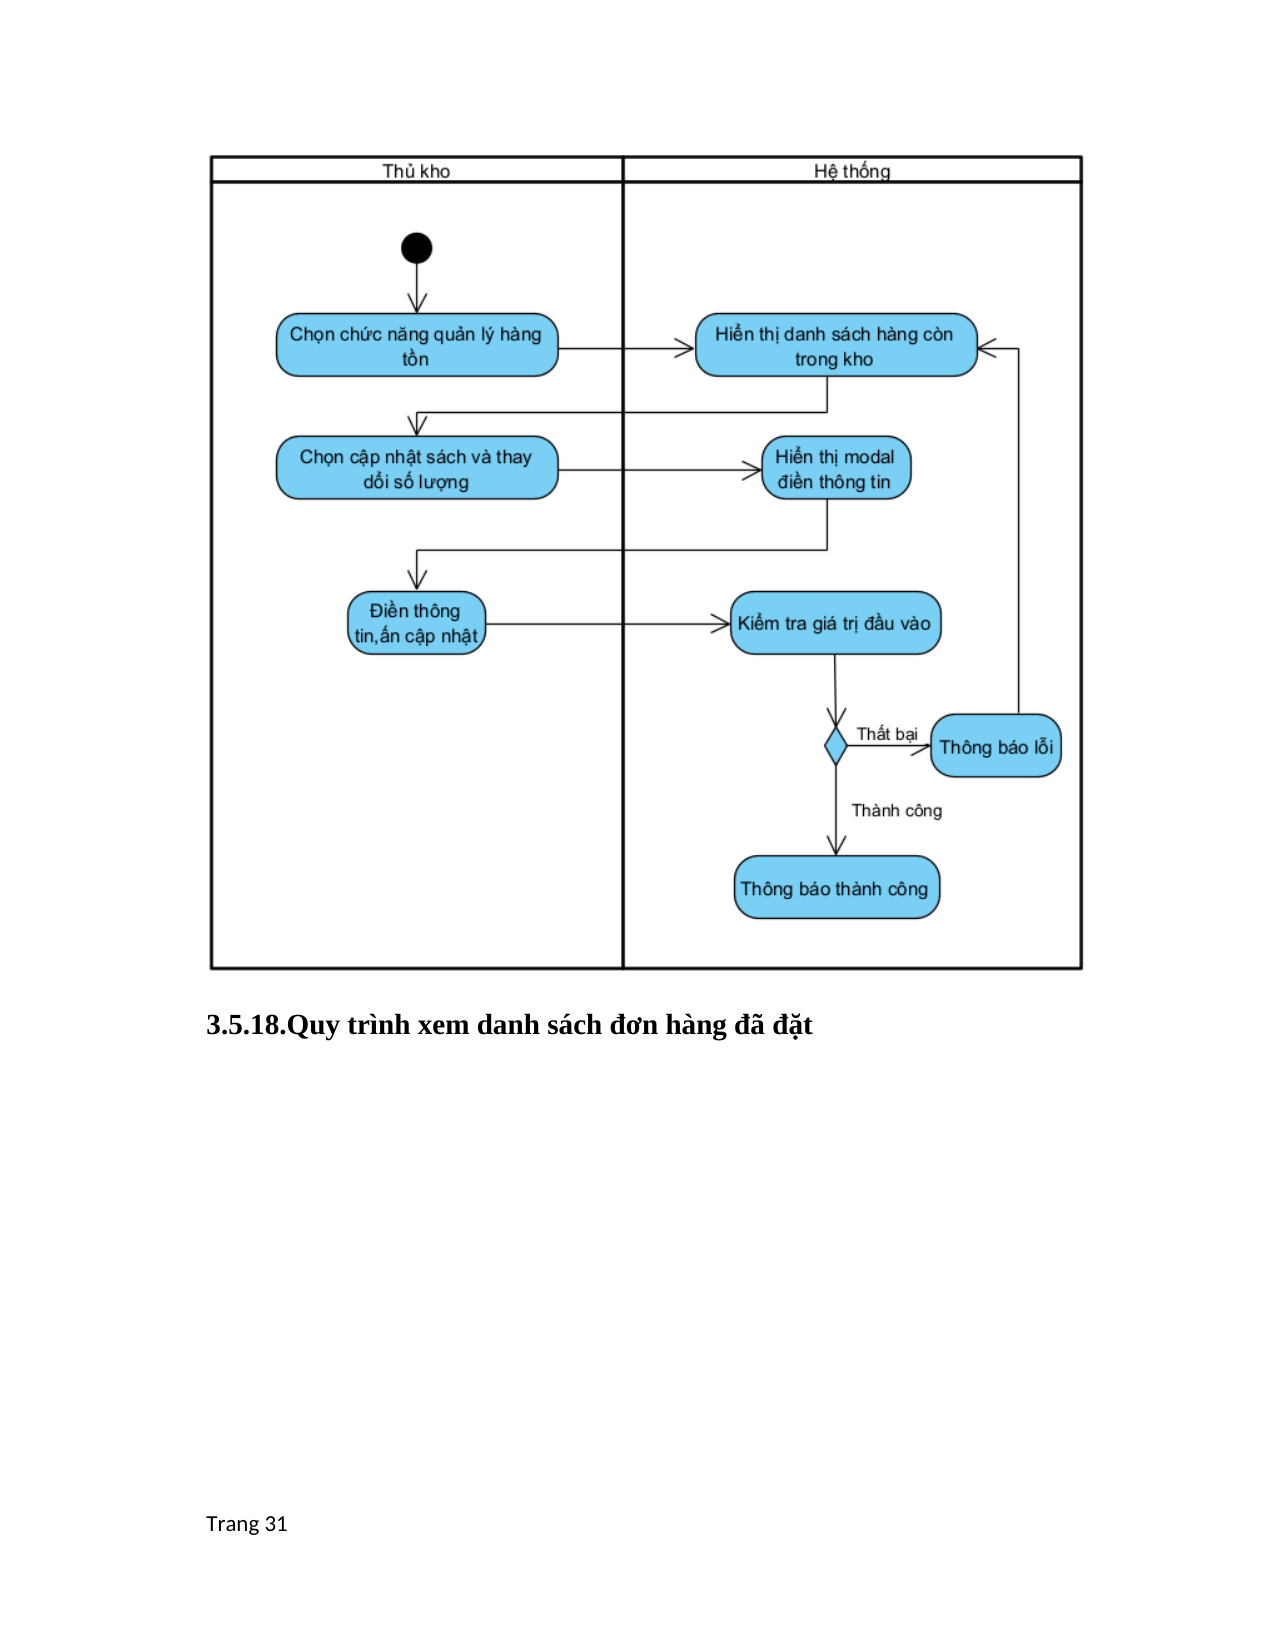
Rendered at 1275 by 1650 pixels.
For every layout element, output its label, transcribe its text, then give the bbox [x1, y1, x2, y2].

picture [206, 150, 1097, 978]
subtitle 3.5.18.Quy trình xem danh sách đơn hàng đã đặt [206, 1007, 1187, 1041]
